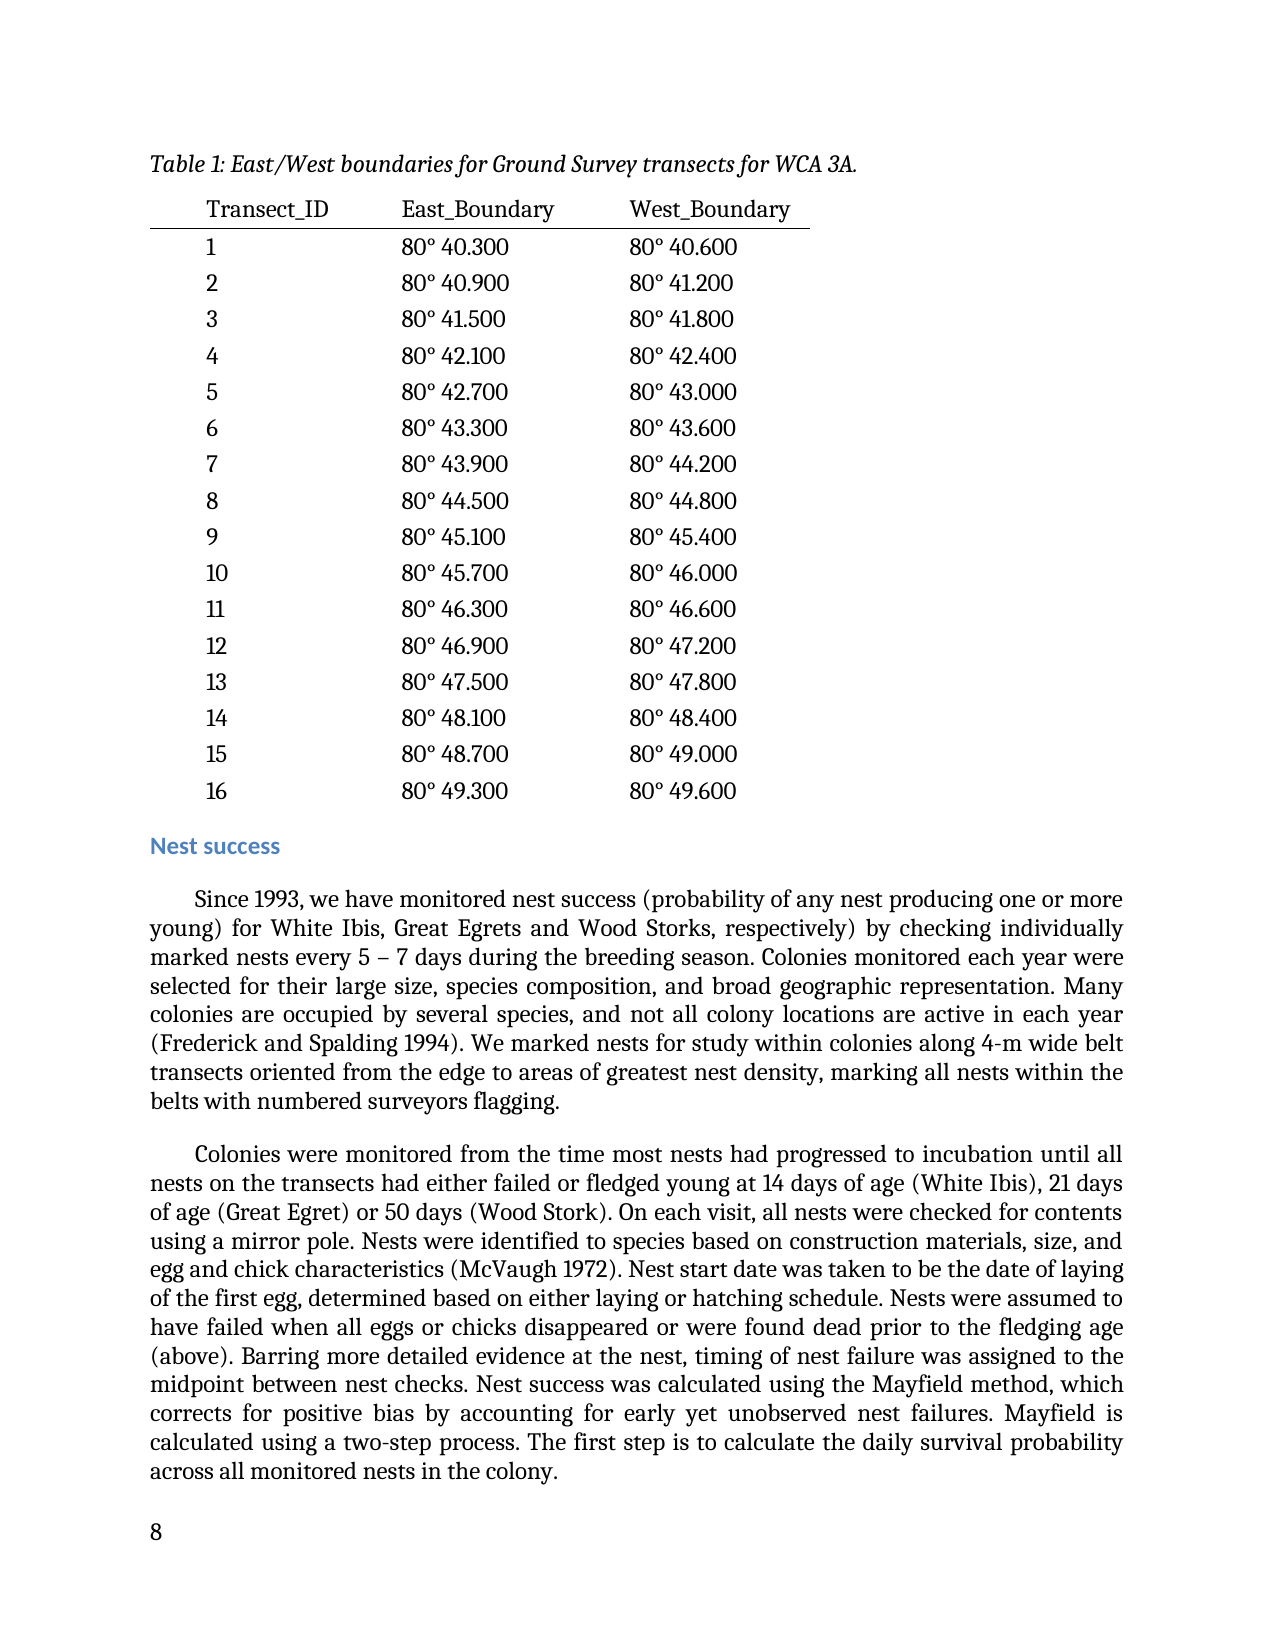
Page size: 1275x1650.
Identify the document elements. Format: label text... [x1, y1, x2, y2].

table_header East_Boundary [345, 191, 573, 227]
table_cell 80° 46.600 [573, 592, 810, 628]
table_cell 13 [150, 664, 345, 700]
table_cell 80° 43.300 [345, 410, 573, 447]
table_cell 80° 47.200 [573, 628, 810, 664]
table_cell 2 [150, 265, 345, 302]
table_cell 80° 42.100 [345, 338, 573, 374]
subtitle Nest success [150, 830, 1125, 860]
table_cell 80° 46.900 [345, 628, 573, 664]
table_cell 80° 41.800 [573, 302, 810, 338]
table_cell 80° 45.400 [573, 519, 810, 555]
table_cell 80° 42.700 [345, 374, 573, 410]
table_cell 80° 48.400 [573, 700, 810, 737]
table_cell 80° 45.100 [345, 519, 573, 555]
table_cell 80° 47.500 [345, 664, 573, 700]
table_cell 80° 49.300 [345, 773, 573, 809]
table_cell 80° 45.700 [345, 555, 573, 592]
table_cell 80° 49.000 [573, 737, 810, 773]
table_cell 80° 40.600 [573, 229, 810, 265]
table_cell 6 [150, 410, 345, 447]
table_cell 16 [150, 773, 345, 809]
table_cell 80° 40.300 [345, 229, 573, 265]
table_cell 80° 44.500 [345, 483, 573, 519]
table_cell 1 [150, 229, 345, 265]
table_cell 80° 43.000 [573, 374, 810, 410]
table_cell 7 [150, 447, 345, 483]
text Since 1993, we have monitored nest success (probability of any nest producing one or more young) for White Ibis, Great Egrets and Wood Storks, respectively) by checking individually marked nests every 5 – 7 days during the breeding season. Colonies monitored each year were selected for their large size, species composition, and broad geographic representation. Many colonies are occupied by several species, and not all colony locations are active in each year (Frederick and Spalding 1994). We marked nests for study within colonies along 4-m wide belt transects oriented from the edge to areas of greatest nest density, marking all nests within the belts with numbered surveyors flagging. [150, 885, 1125, 1115]
table_cell 80° 48.700 [345, 737, 573, 773]
table_cell 15 [150, 737, 345, 773]
table_cell 80° 43.900 [345, 447, 573, 483]
table_cell 12 [150, 628, 345, 664]
table_cell 80° 41.200 [573, 265, 810, 302]
table_cell 8 [150, 483, 345, 519]
table_cell 80° 44.200 [573, 447, 810, 483]
table_cell 80° 40.900 [345, 265, 573, 302]
table_cell 80° 46.000 [573, 555, 810, 592]
table_cell 11 [150, 592, 345, 628]
table_cell 80° 42.400 [573, 338, 810, 374]
text Table 1: East/West boundaries for Ground Survey transects for WCA 3A. [150, 150, 1125, 179]
table_cell 80° 46.300 [345, 592, 573, 628]
table_cell 80° 48.100 [345, 700, 573, 737]
table_cell 80° 41.500 [345, 302, 573, 338]
table_cell 80° 44.800 [573, 483, 810, 519]
table_cell 5 [150, 374, 345, 410]
table_header West_Boundary [573, 191, 810, 227]
table_cell 14 [150, 700, 345, 737]
table_cell 4 [150, 338, 345, 374]
table_cell 10 [150, 555, 345, 592]
table_cell 9 [150, 519, 345, 555]
table_cell 3 [150, 302, 345, 338]
text Colonies were monitored from the time most nests had progressed to incubation until all nests on the transects had either failed or fledged young at 14 days of age (White Ibis), 21 days of age (Great Egret) or 50 days (Wood Stork). On each visit, all nests were checked for contents using a mirror pole. Nests were identified to species based on construction materials, size, and egg and chick characteristics (McVaugh 1972). Nest start date was taken to be the date of laying of the first egg, determined based on either laying or hatching schedule. Nests were assumed to have failed when all eggs or chicks disappeared or were found dead prior to the fledging age (above). Barring more detailed evidence at the nest, timing of nest failure was assigned to the midpoint between nest checks. Nest success was calculated using the Mayfield method, which corrects for positive bias by accounting for early yet unobserved nest failures. Mayfield is calculated using a two-step process. The first step is to calculate the daily survival probability across all monitored nests in the colony. [150, 1140, 1125, 1485]
table_cell 80° 49.600 [573, 773, 810, 809]
table_header Transect_ID [150, 191, 345, 227]
table_cell 80° 47.800 [573, 664, 810, 700]
table_cell 80° 43.600 [573, 410, 810, 447]
